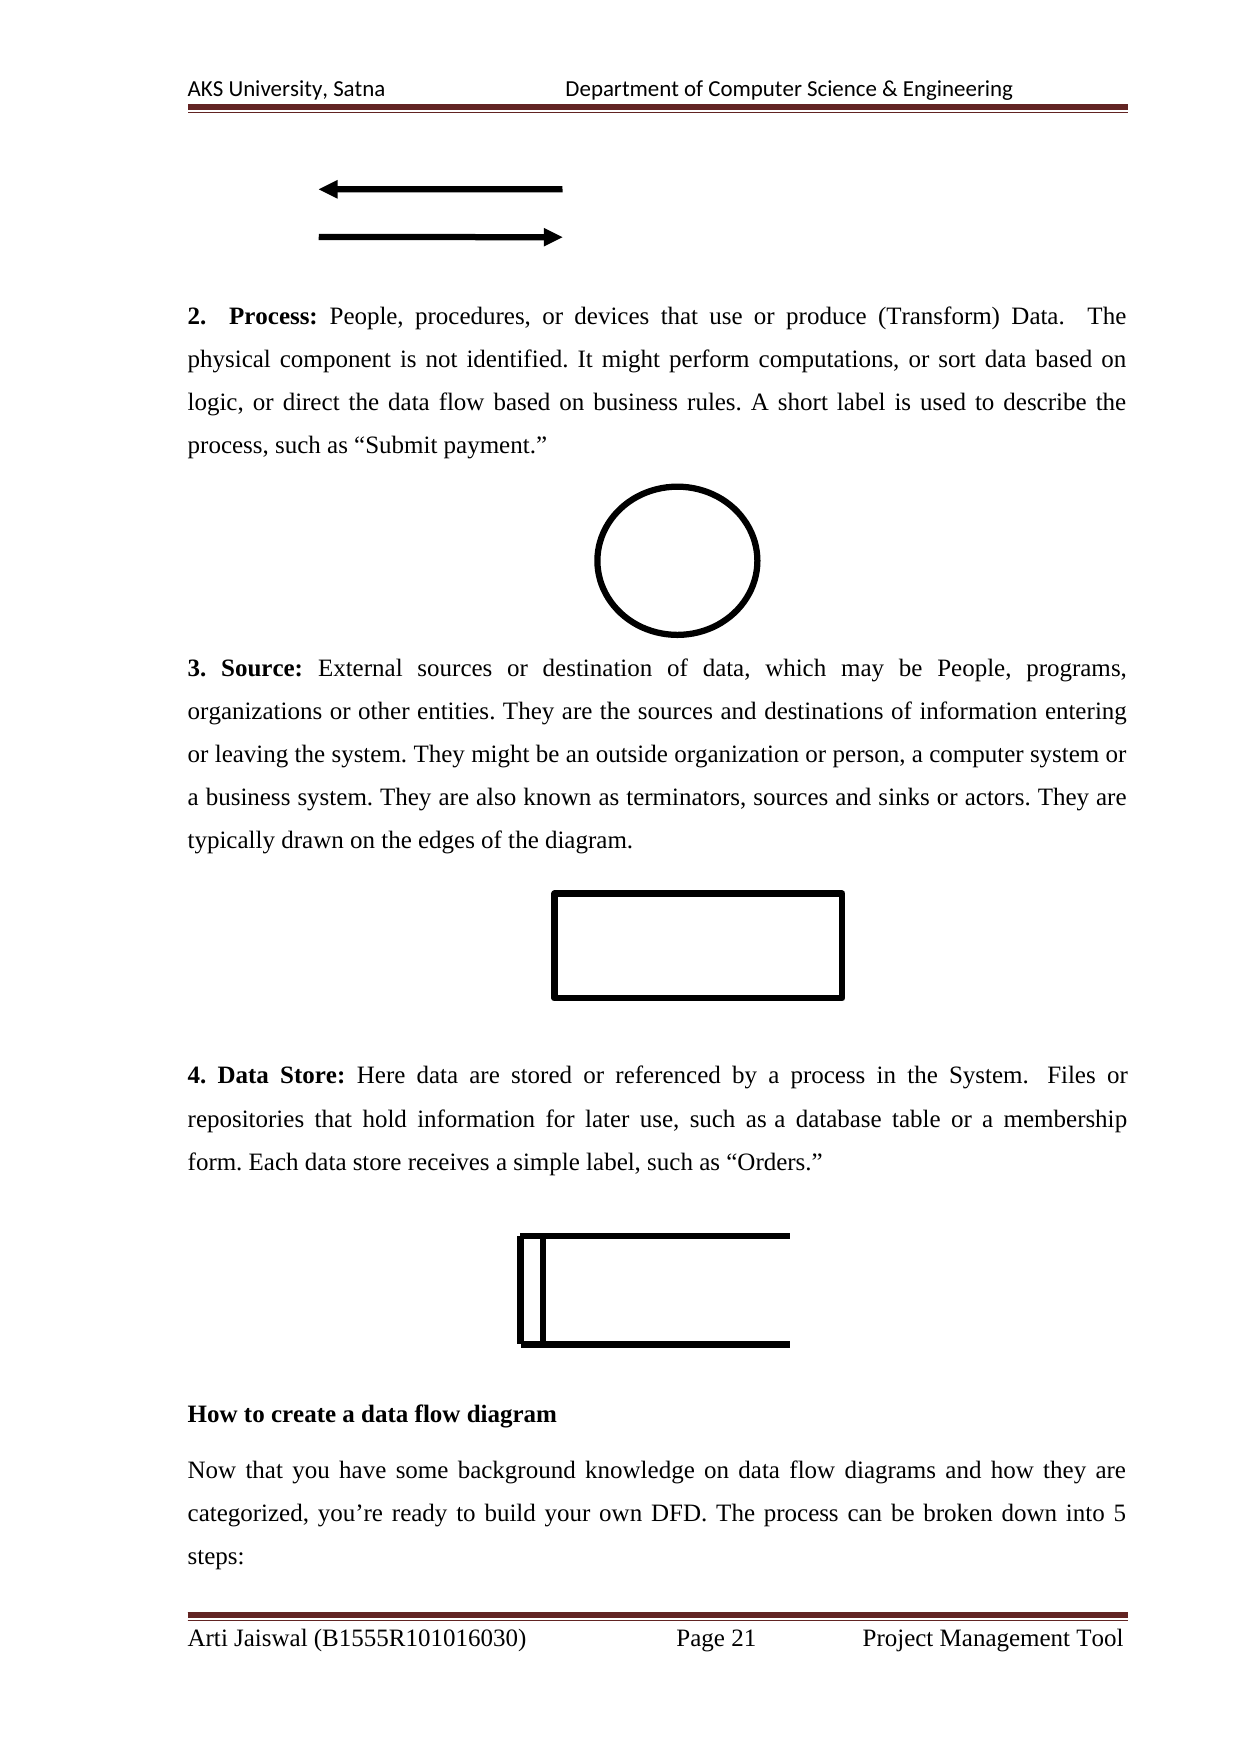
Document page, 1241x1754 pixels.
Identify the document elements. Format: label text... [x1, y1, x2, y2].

text How to create a data flow diagram [187, 1399, 1128, 1428]
text 4. Data Store: Here data are stored or referenced by a process in the System. Files or repositories that hold information for later use, such as a database table or a membership form. Each data store receives a simple label, such as “Orders.” [187, 1061, 1128, 1176]
text 3. Source: External sources or destination of data, which may be People, programs, organizations or other entities. They are the sources and destinations of information entering or leaving the system. They might be an outside organization or person, a computer system or a business system. They are also known as terminators, sources and sinks or actors. They are typically drawn on the edges of the diagram. [187, 653, 1128, 854]
text Now that you have some background knowledge on data flow diagrams and how they are categorized, you’re ready to build your own DFD. The process can be broken down into 5 steps: [187, 1455, 1128, 1570]
text 2. Process: People, procedures, or devices that use or produce (Transform) Data. The physical component is not identified. It might perform computations, or sort data based on logic, or direct the data flow based on business rules. A short label is used to describe the process, such as “Submit payment.” [187, 301, 1128, 459]
